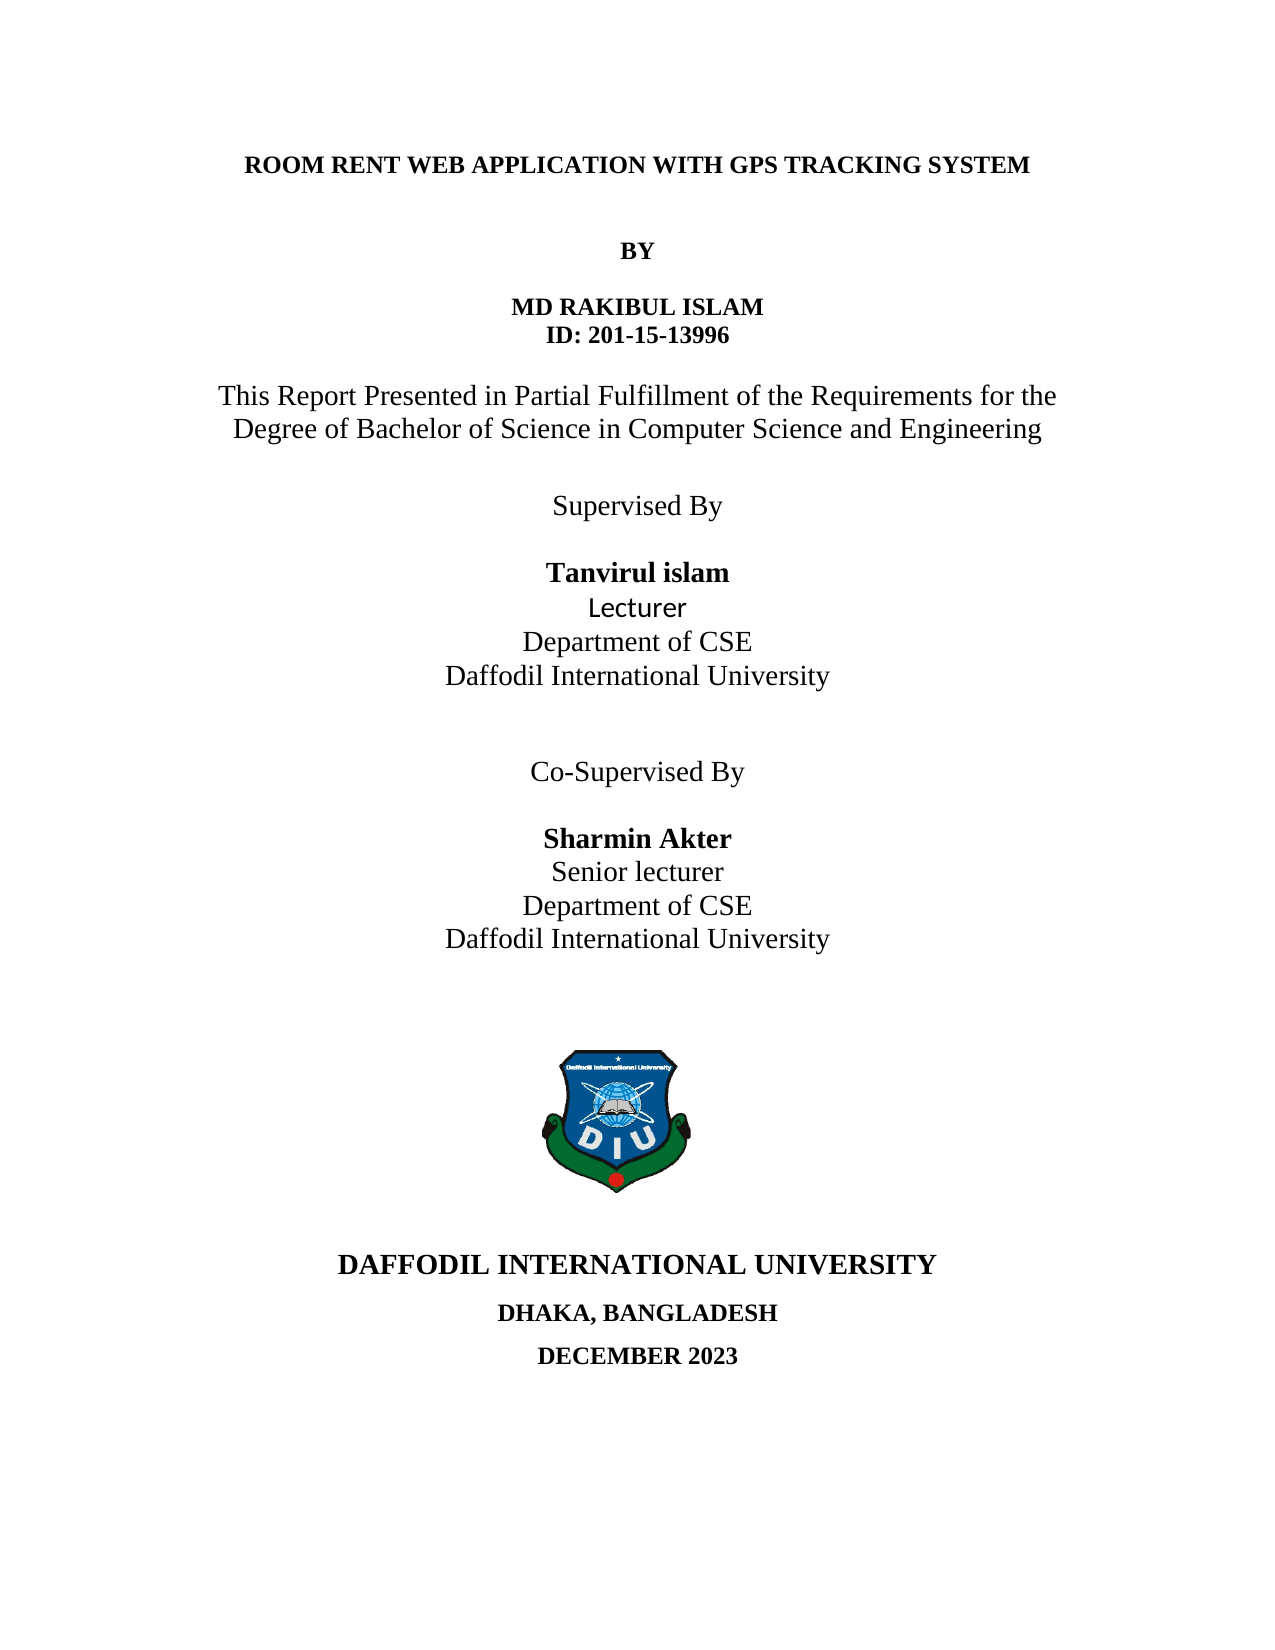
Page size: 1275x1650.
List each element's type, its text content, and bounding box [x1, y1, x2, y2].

text Sharmin Akter [187, 821, 1087, 854]
picture [540, 1050, 691, 1192]
text Lecturer [187, 589, 1087, 624]
text Dhaka, Bangladesh [187, 1298, 1087, 1327]
text December 2023 [187, 1341, 1087, 1370]
text Co-Supervised By [187, 754, 1087, 787]
text Tanvirul islam [187, 555, 1087, 589]
text ID: 201-15-13996 [187, 321, 1087, 349]
text Supervised By [187, 488, 1087, 522]
text Department of CSE [187, 888, 1087, 922]
text by [187, 236, 1087, 265]
text DAFFODIL INTERNATIONAL UNIVERSITY [187, 1247, 1087, 1281]
text Senior lecturer [187, 854, 1087, 888]
text ROOM RENT WEB APPLICATION WITH GPS TRACKING SYSTEM [187, 150, 1087, 179]
text MD RAKIBUL ISLAM [187, 292, 1087, 321]
text University [187, 922, 1087, 955]
text This Report Presented in Partial Fulfillment of the Requirements for the Degree of Bachelor of Science in Computer Science and Engineering [187, 378, 1087, 445]
text University [187, 658, 1087, 692]
text Department of CSE [187, 624, 1087, 658]
